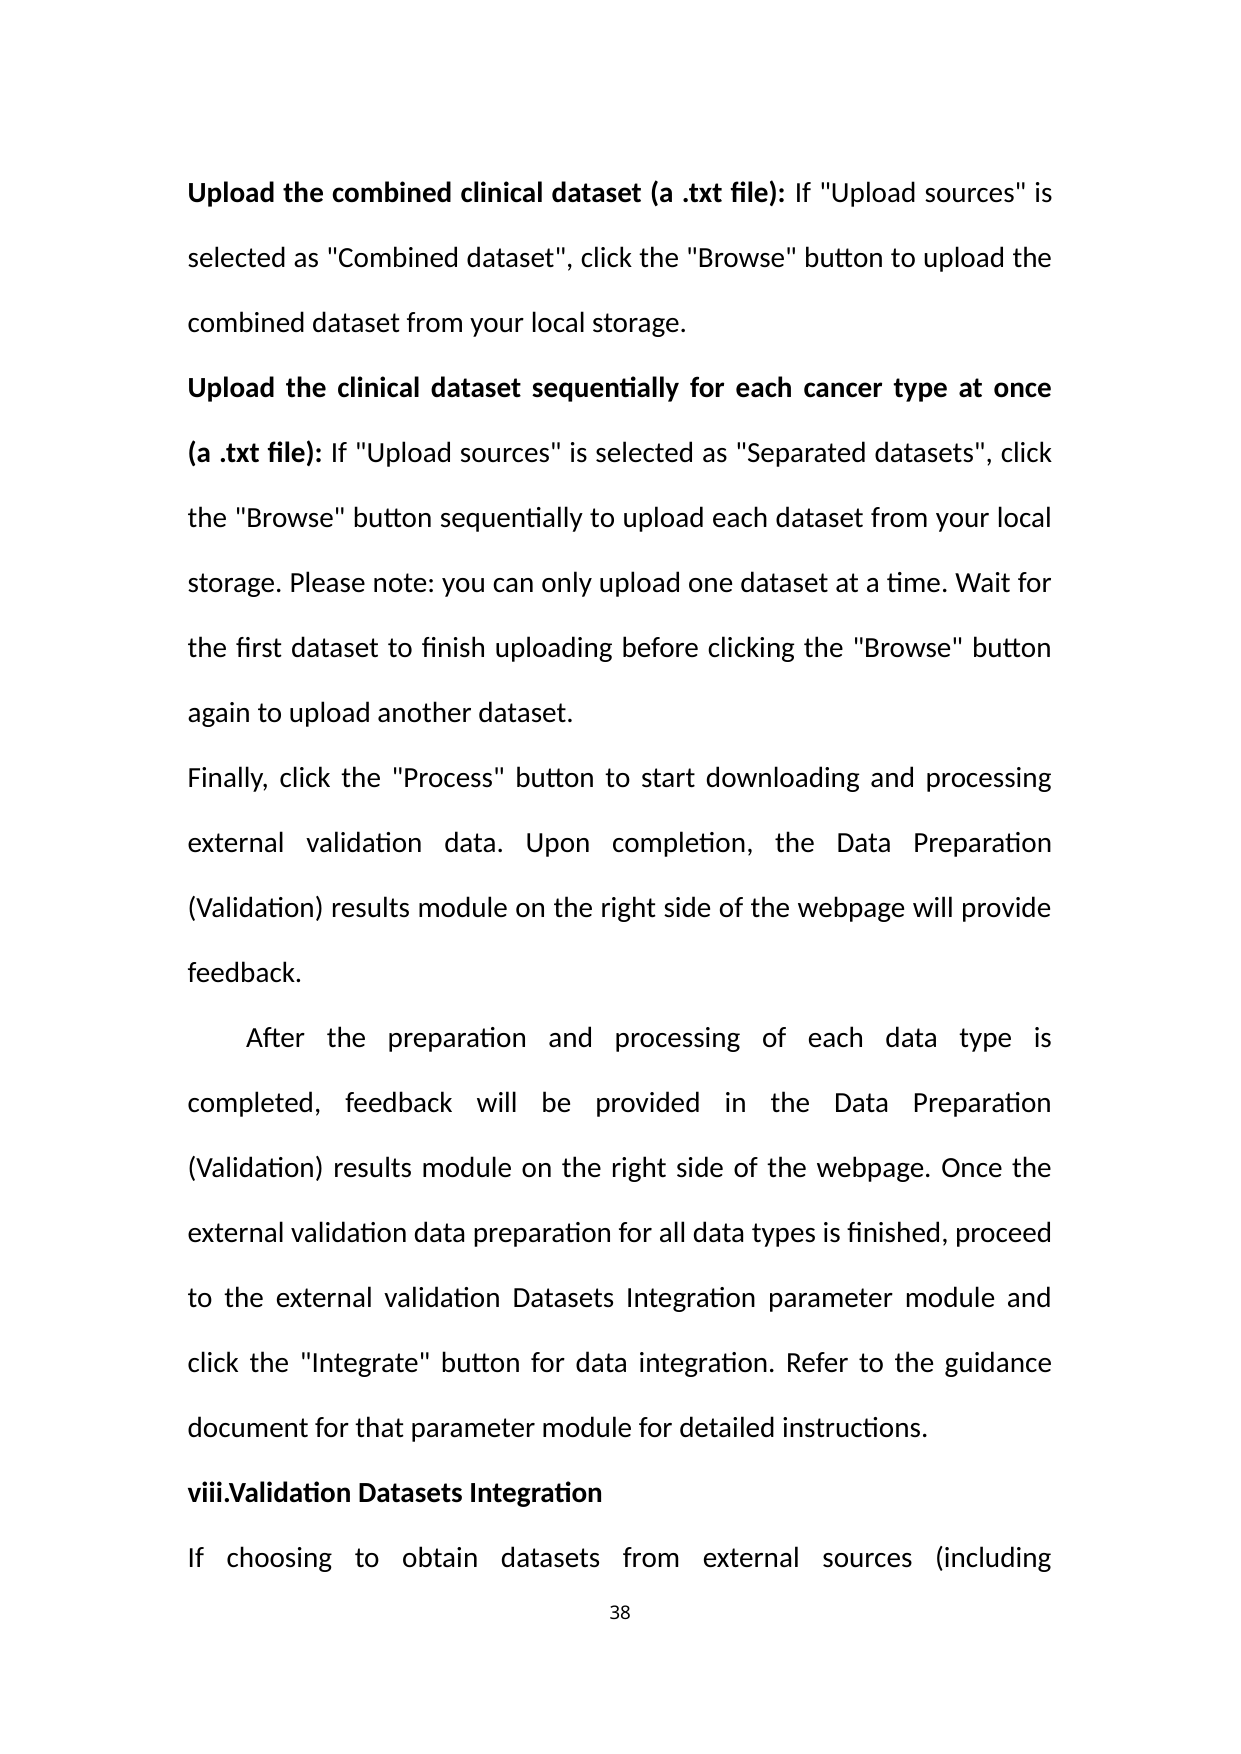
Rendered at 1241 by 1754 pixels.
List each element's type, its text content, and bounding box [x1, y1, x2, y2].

text Finally, click the "Process" button to start downloading and processing external validation data. Upon completion, the Data Preparation (Validation) results module on the right side of the webpage will provide feedback. [187, 745, 1053, 1005]
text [187, 1525, 1053, 1590]
text Upload the combined clinical dataset (a .txt file): If "Upload sources" is selected as "Combined dataset", click the "Browse" button to upload the combined dataset from your local storage. [187, 160, 1053, 355]
text Upload the clinical dataset sequentially for each cancer type at once (a .txt file): If "Upload sources" is selected as "Separated datasets", click the "Browse" button sequentially to upload each dataset from your local storage. Please note: you can only upload one dataset at a time. Wait for the first dataset to finish uploading before clicking the "Browse" button again to upload another dataset. [187, 355, 1053, 745]
subtitle viii.Validation Datasets Integration [187, 1460, 1053, 1525]
text After the preparation and processing of each data type is completed, feedback will be provided in the Data Preparation (Validation) results module on the right side of the webpage. Once the external validation data preparation for all data types is finished, proceed to the external validation Datasets Integration parameter module and click the "Integrate" button for data integration. Refer to the guidance document for that parameter module for detailed instructions. [187, 1005, 1053, 1460]
